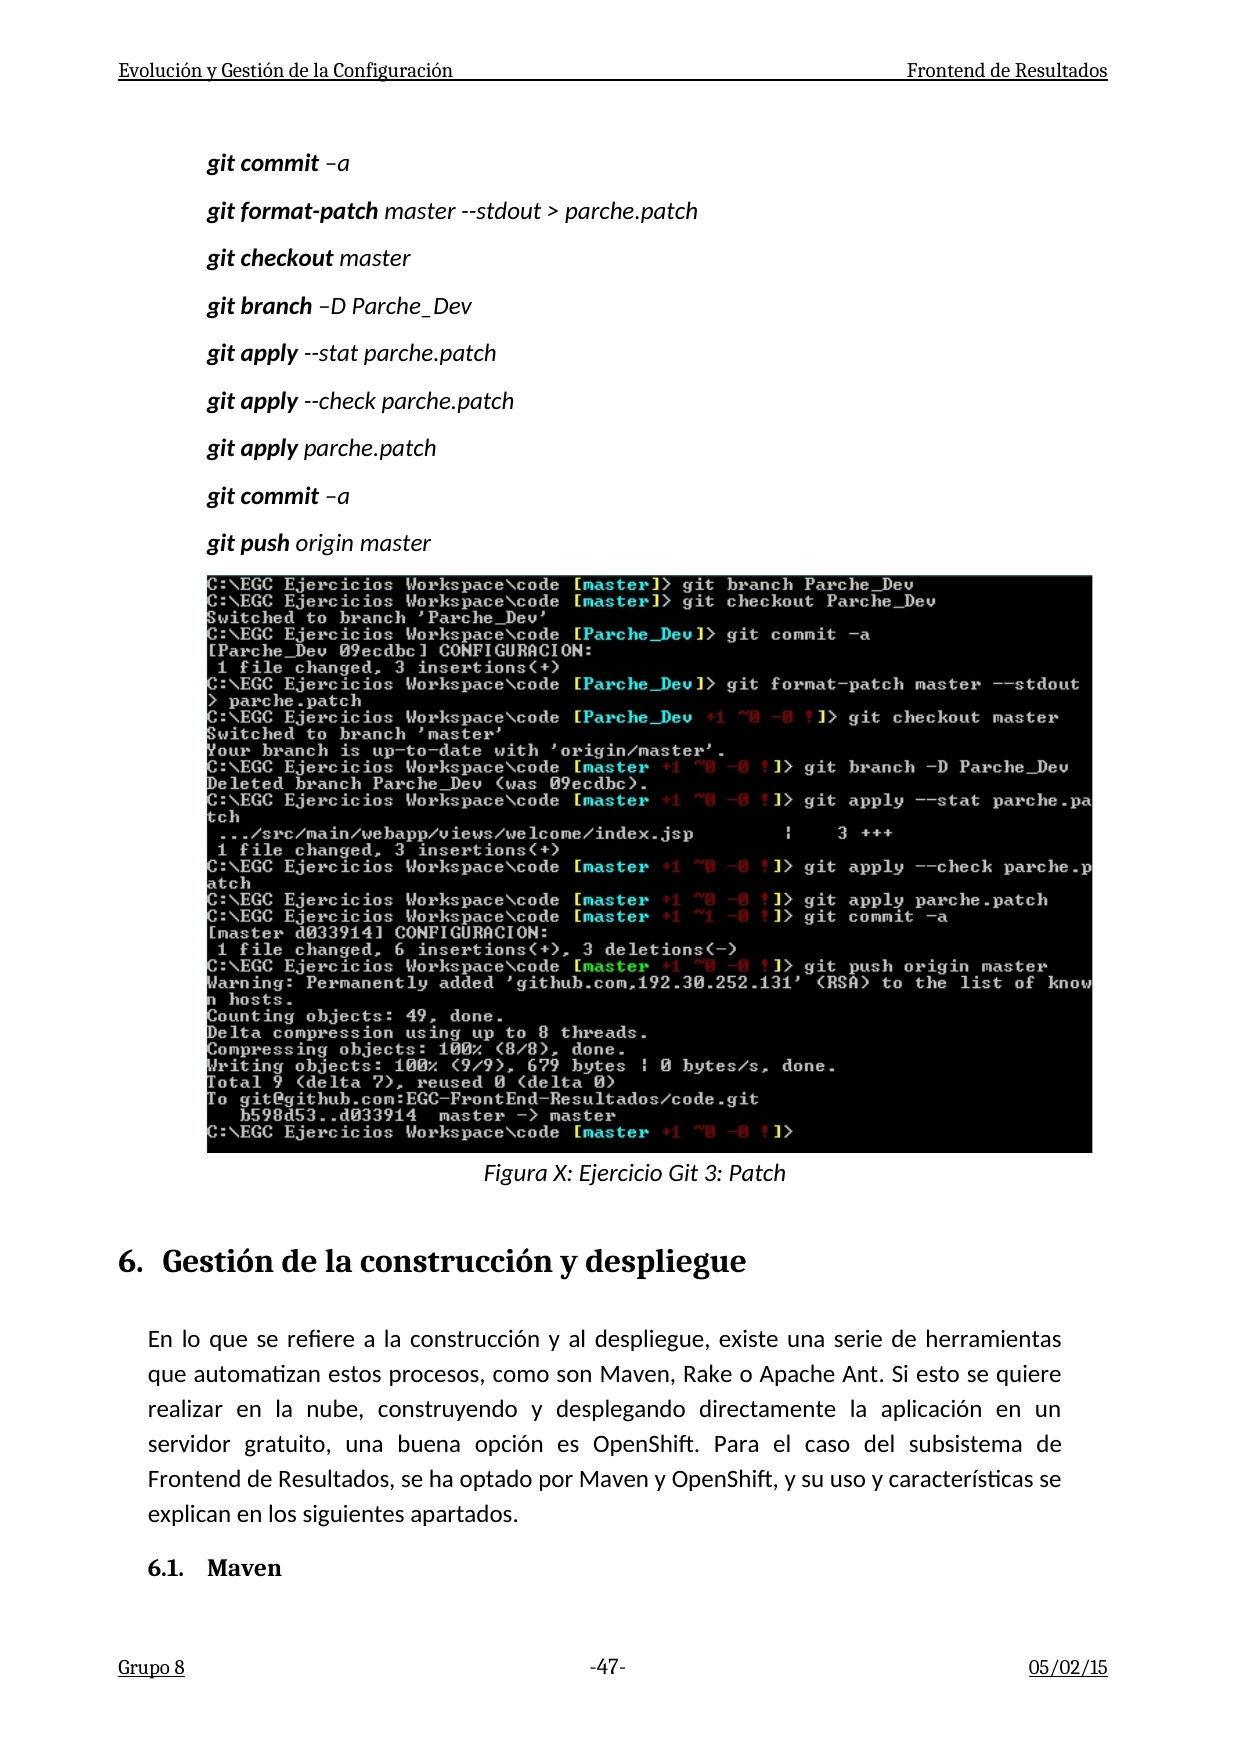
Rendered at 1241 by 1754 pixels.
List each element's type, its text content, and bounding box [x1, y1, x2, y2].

text git branch –D Parche_Dev [207, 290, 1063, 321]
text En lo que se refiere a la construcción y al despliegue, existe una serie de herramientas que automatizan estos procesos, como son Maven, Rake o Apache Ant. Si esto se quiere realizar en la nube, construyendo y desplegando directamente la aplicación en un servidor gratuito, una buena opción es OpenShift. Para el caso del subsistema de Frontend de Resultados, se ha optado por Maven y OpenShift, y su uso y características se explican en los siguientes apartados. [148, 1323, 1063, 1529]
text git commit –a [207, 148, 1063, 178]
list Maven [148, 1554, 1063, 1583]
text git apply parche.patch [207, 433, 1063, 463]
text git apply --stat parche.patch [207, 338, 1063, 368]
text git checkout master [207, 243, 1063, 273]
text git apply --check parche.patch [207, 385, 1063, 416]
text git commit –a [207, 480, 1063, 511]
picture [206, 575, 1093, 1153]
text git push origin master [207, 528, 1063, 558]
text git format-patch master --stdout > parche.patch [207, 195, 1063, 226]
subtitle Gestión de la construcción y despliegue [118, 1242, 1063, 1280]
text Figura X: Ejercicio Git 3: Patch [207, 1157, 1063, 1187]
